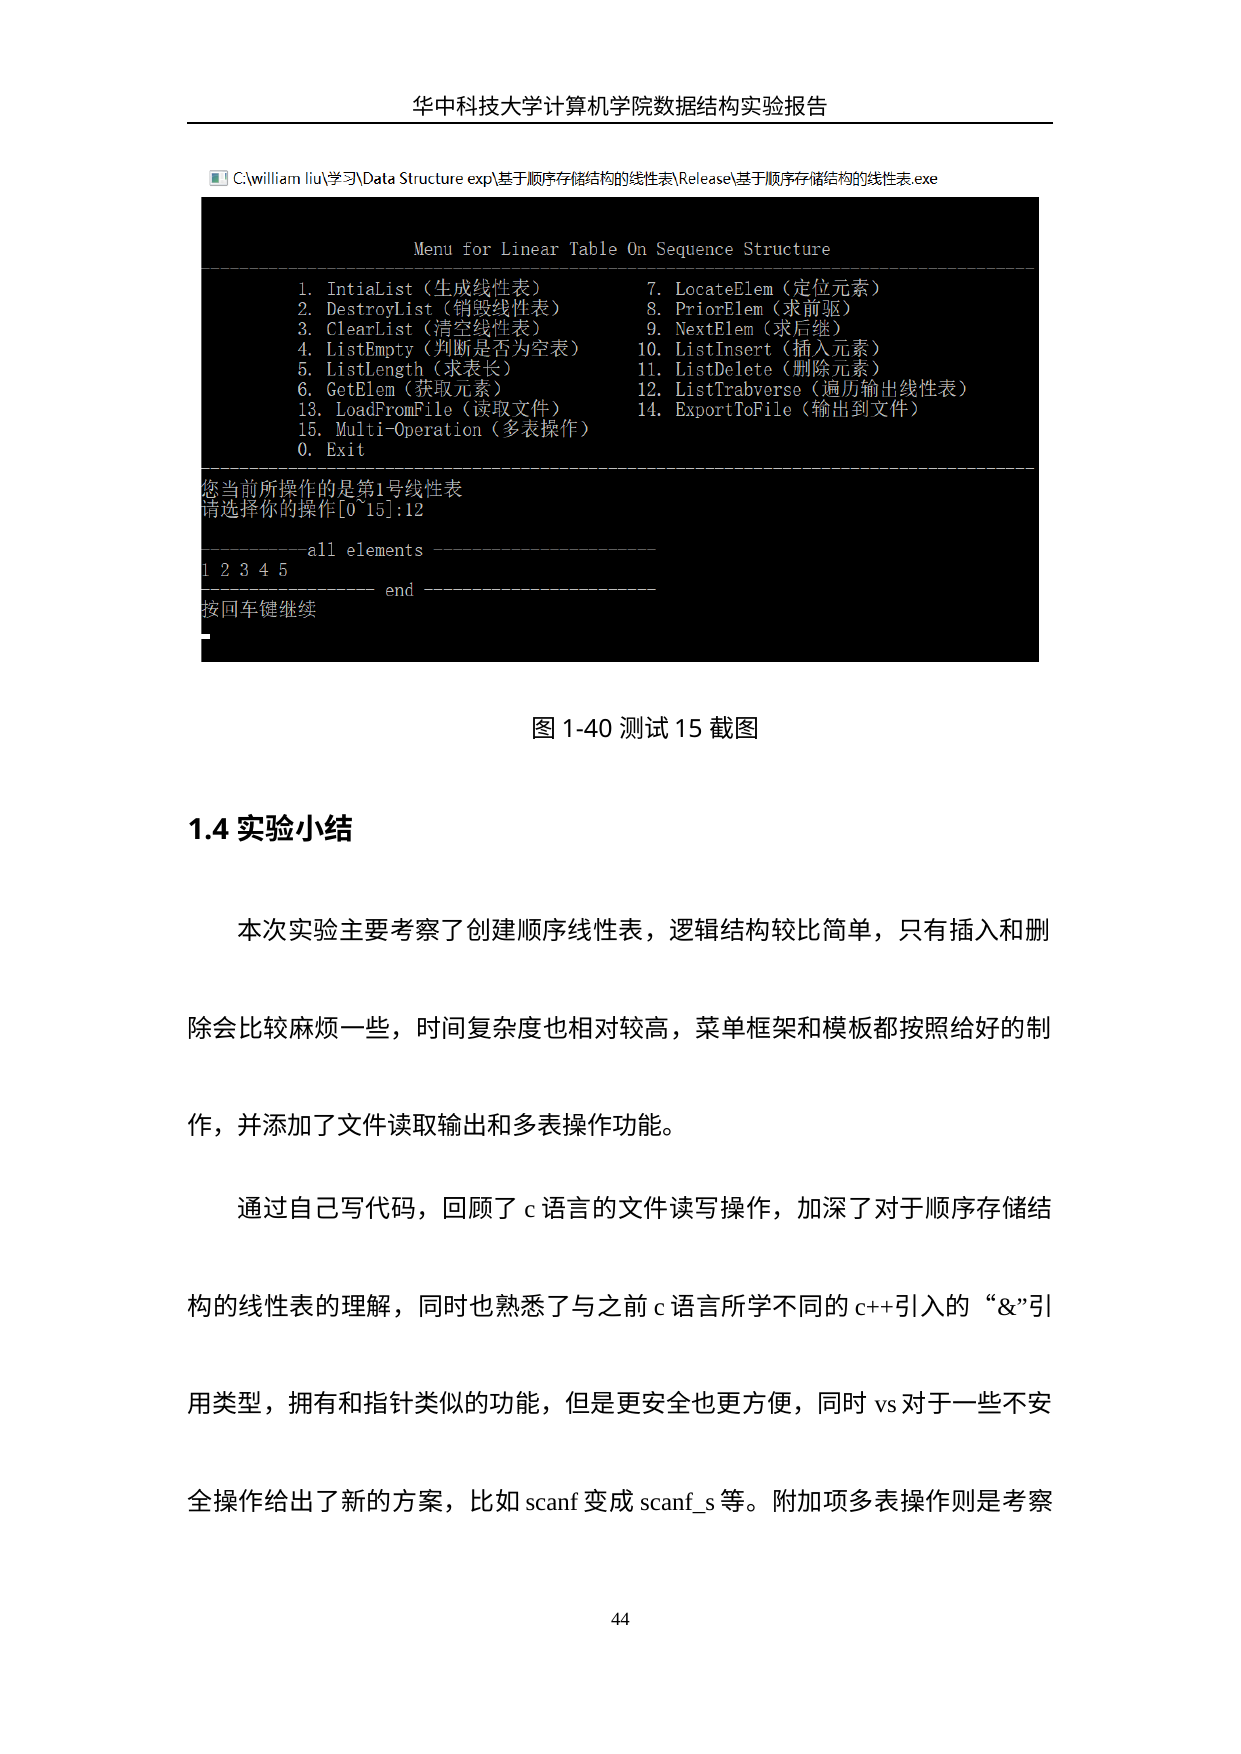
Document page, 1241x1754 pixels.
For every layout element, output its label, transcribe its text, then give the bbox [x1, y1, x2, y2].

picture [201, 162, 1039, 662]
text 图1-40 测试15 截图 [187, 694, 1053, 759]
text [187, 1174, 1053, 1532]
subtitle 1.4 实验小结 [187, 794, 1053, 859]
text 本次实验主要考察了创建顺序线性表，逻辑结构较比简单，只有插入和删除会比较麻烦一些，时间复杂度也相对较高，菜单框架和模板都按照给好的制作，并添加了文件读取输出和多表操作功能。 [187, 896, 1053, 1156]
